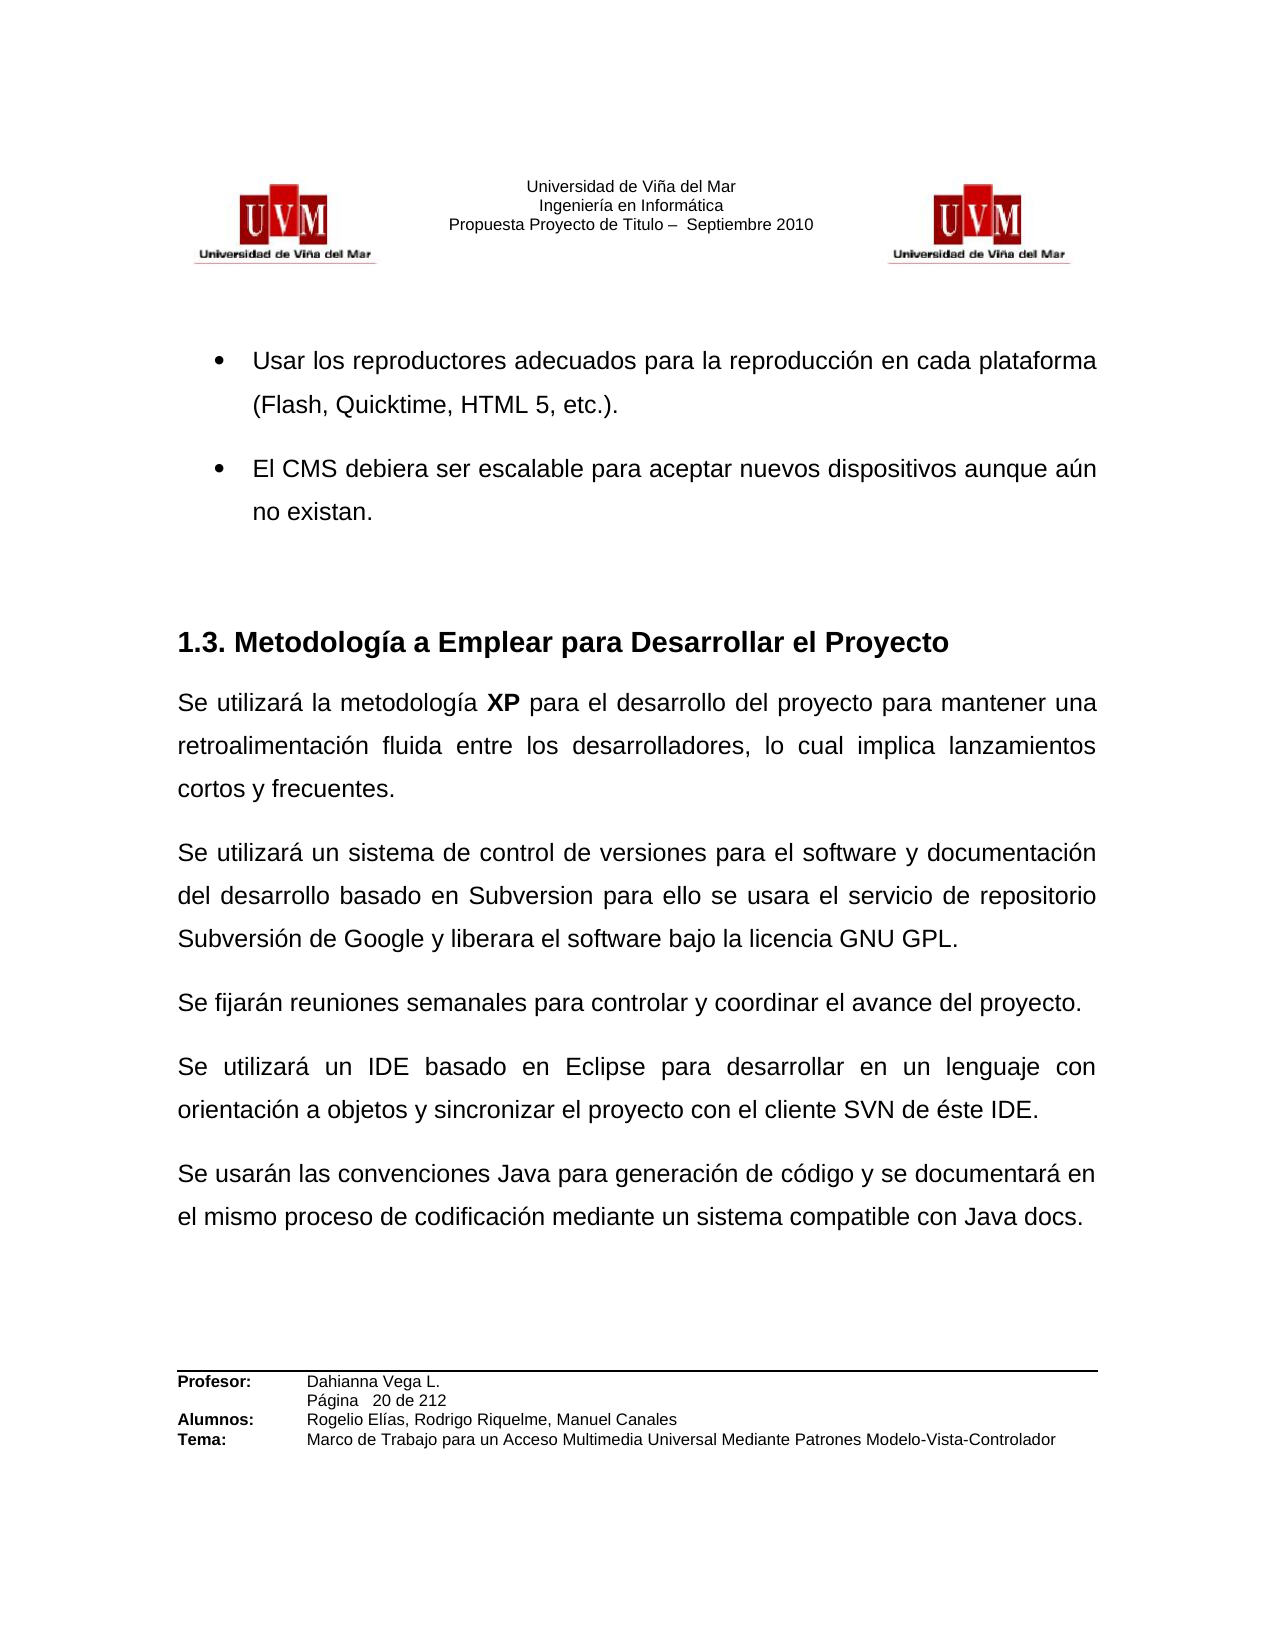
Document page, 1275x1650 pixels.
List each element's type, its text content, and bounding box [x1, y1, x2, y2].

text Se utilizará un sistema de control de versiones para el software y documentación del desarrollo basado en Subversion para ello se usara el servicio de repositorio Subversión de Google y liberara el software bajo la licencia GNU GPL. [177, 838, 1098, 953]
text Se usarán las convenciones Java para generación de código y se documentará en el mismo proceso de codificación mediante un sistema compatible con Java docs. [177, 1159, 1098, 1231]
picture [871, 176, 1084, 267]
list Usar los reproductores adecuados para la reproducción en cada plataforma (Flash, Quicktime, HTML 5, etc.). [215, 346, 1098, 418]
list El CMS debiera ser escalable para aceptar nuevos dispositivos aunque aún no existan. [215, 453, 1098, 526]
text Se fijarán reuniones semanales para controlar y coordinar el avance del proyecto. [177, 988, 1098, 1017]
text Se utilizará la metodología XP para el desarrollo del proyecto para mantener una retroalimentación fluida entre los desarrolladores, lo cual implica lanzamientos cortos y frecuentes. [177, 687, 1098, 802]
text Se utilizará un IDE basado en Eclipse para desarrollar en un lenguaje con orientación a objetos y sincronizar el proyecto con el cliente SVN de éste IDE. [177, 1052, 1098, 1124]
picture [177, 176, 390, 267]
subtitle 1.3. Metodología a Emplear para Desarrollar el Proyecto [177, 625, 1098, 658]
